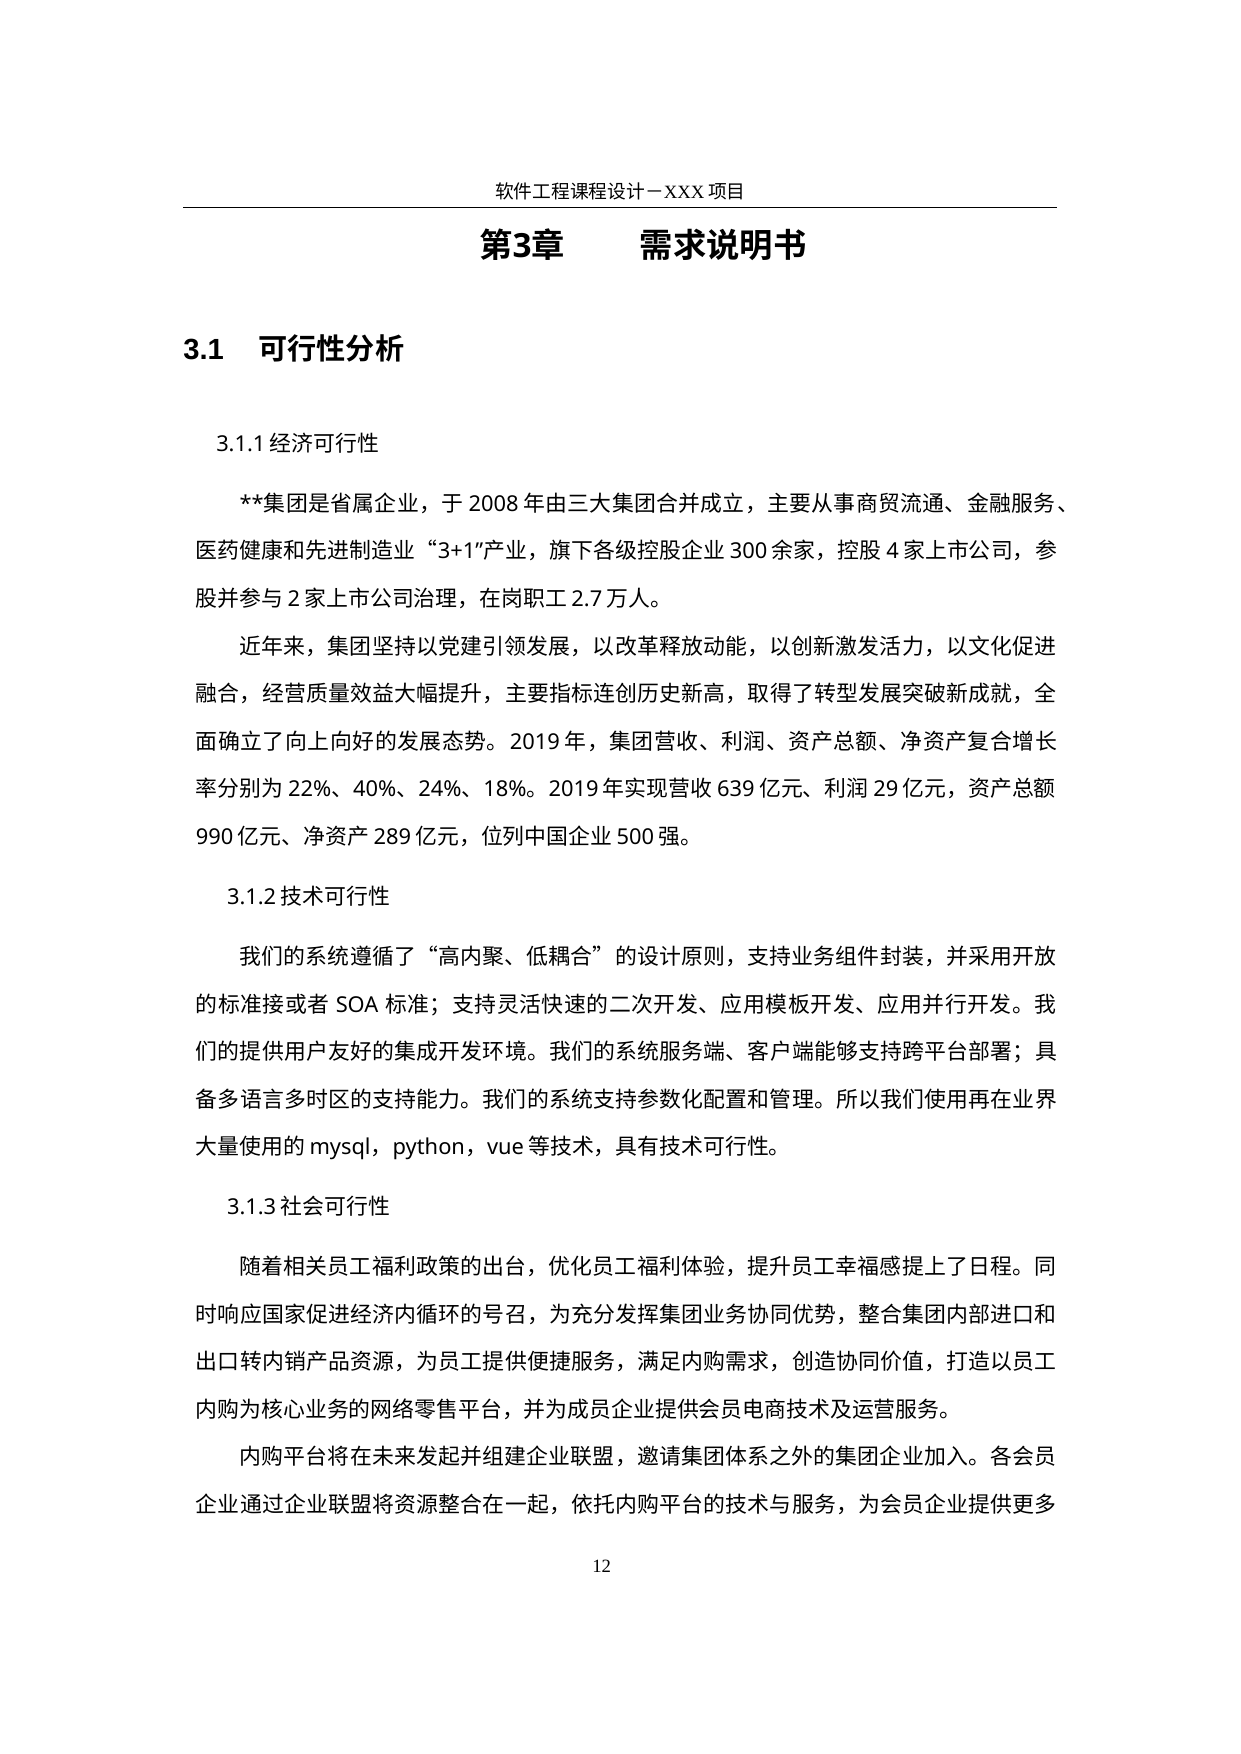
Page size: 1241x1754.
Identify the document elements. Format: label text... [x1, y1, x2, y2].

list 3.1.1经济可行性 [183, 426, 1057, 457]
text 随着相关员工福利政策的出台，优化员工福利体验，提升员工幸福感提上了日程。同时响应国家促进经济内循环的号召，为充分发挥集团业务协同优势，整合集团内部进口和出口转内销产品资源，为员工提供便捷服务，满足内购需求，创造协同价值，打造以员工内购为核心业务的网络零售平台，并为成员企业提供会员电商技术及运营服务。 [196, 1249, 1057, 1423]
subtitle 需求说明书 [228, 218, 1057, 267]
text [196, 1439, 1057, 1518]
list 3.1.3社会可行性 [227, 1189, 1057, 1221]
list 3.1.2技术可行性 [227, 879, 1057, 911]
subtitle 可行性分析 [183, 326, 1057, 368]
text 我们的系统遵循了“高内聚、低耦合”的设计原则，支持业务组件封装，并采用开放的标准接或者 SOA 标准；支持灵活快速的二次开发、应用模板开发、应用并行开发。我们的提供用户友好的集成开发环境。我们的系统服务端、客户端能够支持跨平台部署；具备多语言多时区的支持能力。我们的系统支持参数化配置和管理。所以我们使用再在业界大量使用的mysql，python，vue等技术，具有技术可行性。 [196, 939, 1057, 1161]
text **集团是省属企业，于2008年由三大集团合并成立，主要从事商贸流通、金融服务、医药健康和先进制造业“3+1”产业，旗下各级控股企业300余家，控股4家上市公司，参股并参与2家上市公司治理，在岗职工2.7万人。 [196, 486, 1057, 613]
text 近年来，集团坚持以党建引领发展，以改革释放动能，以创新激发活力，以文化促进融合，经营质量效益大幅提升，主要指标连创历史新高，取得了转型发展突破新成就，全面确立了向上向好的发展态势。2019年，集团营收、利润、资产总额、净资产复合增长率分别为22%、40%、24%、18%。2019年实现营收639亿元、利润29亿元，资产总额990亿元、净资产289亿元，位列中国企业500强。 [196, 629, 1057, 851]
